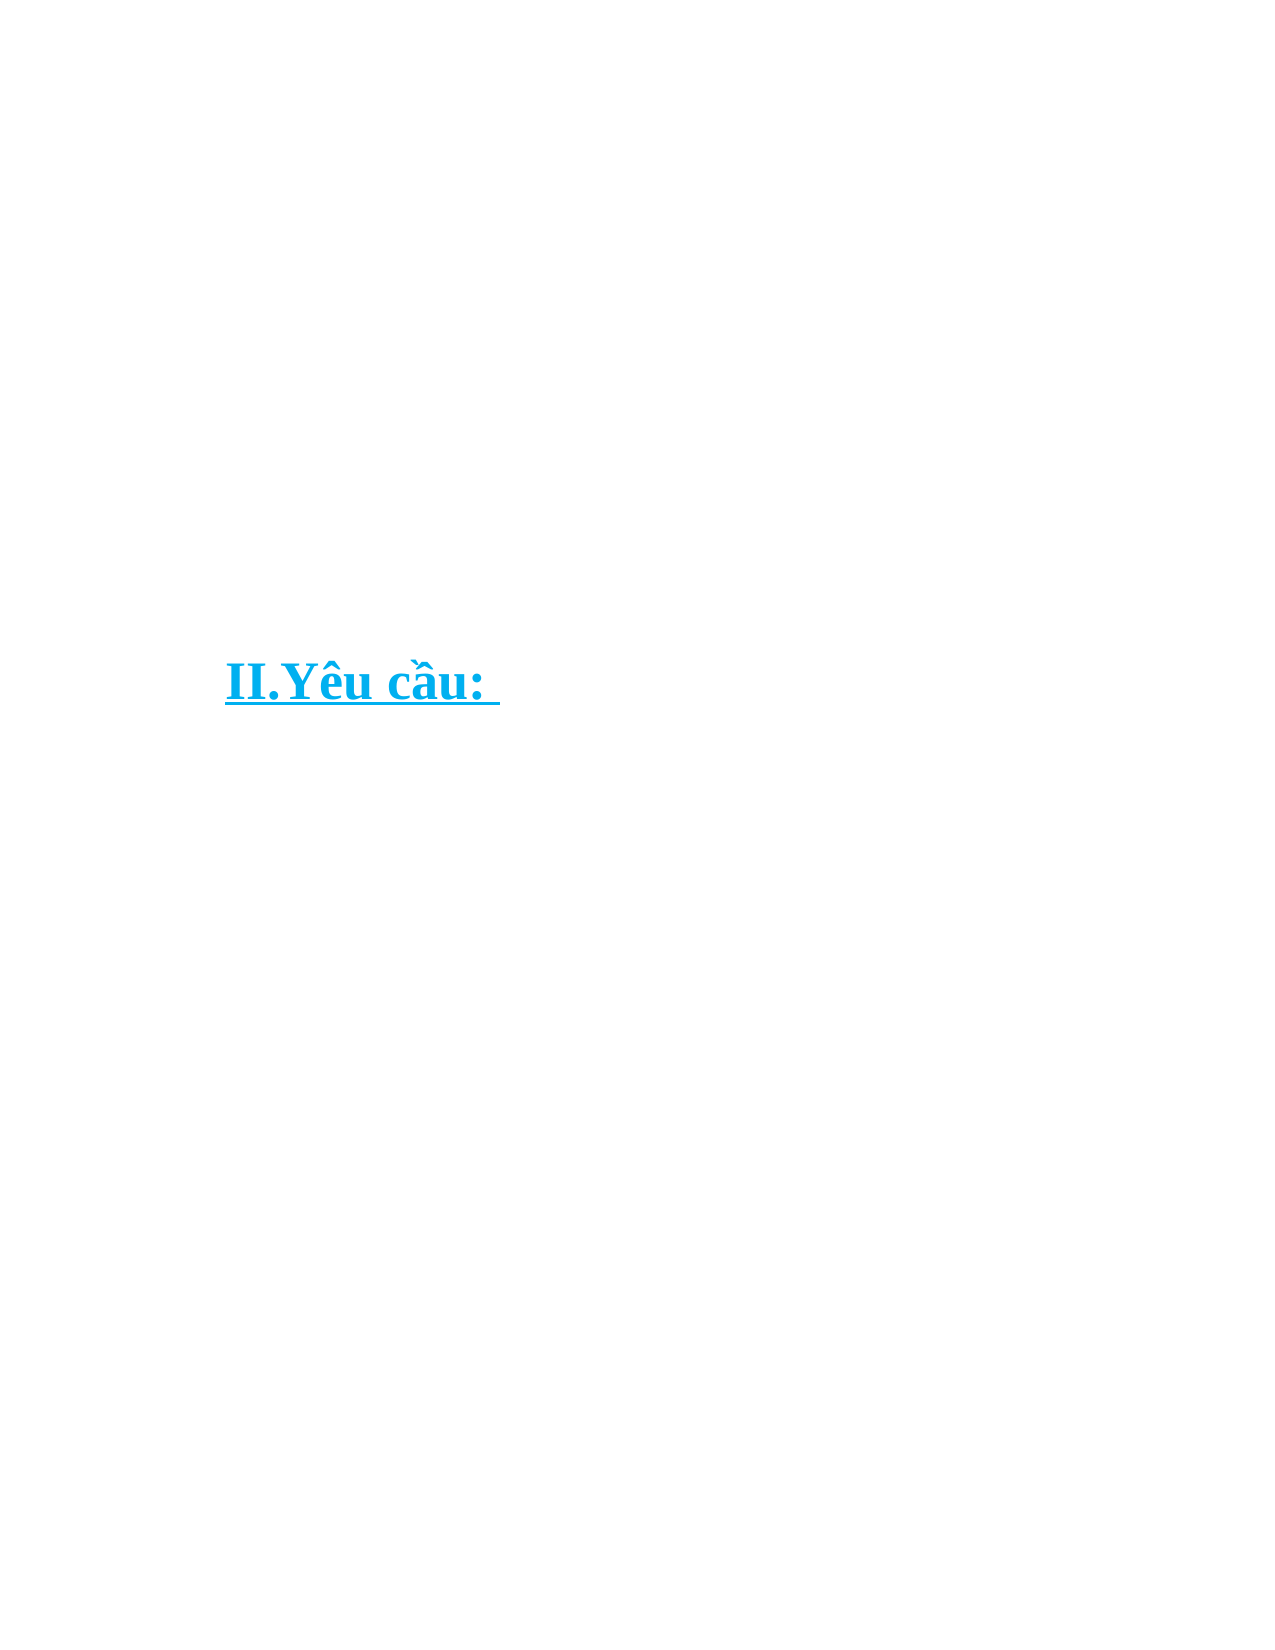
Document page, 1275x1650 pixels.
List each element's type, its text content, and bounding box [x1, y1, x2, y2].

subtitle II.Yêu cầu: [225, 649, 1125, 711]
